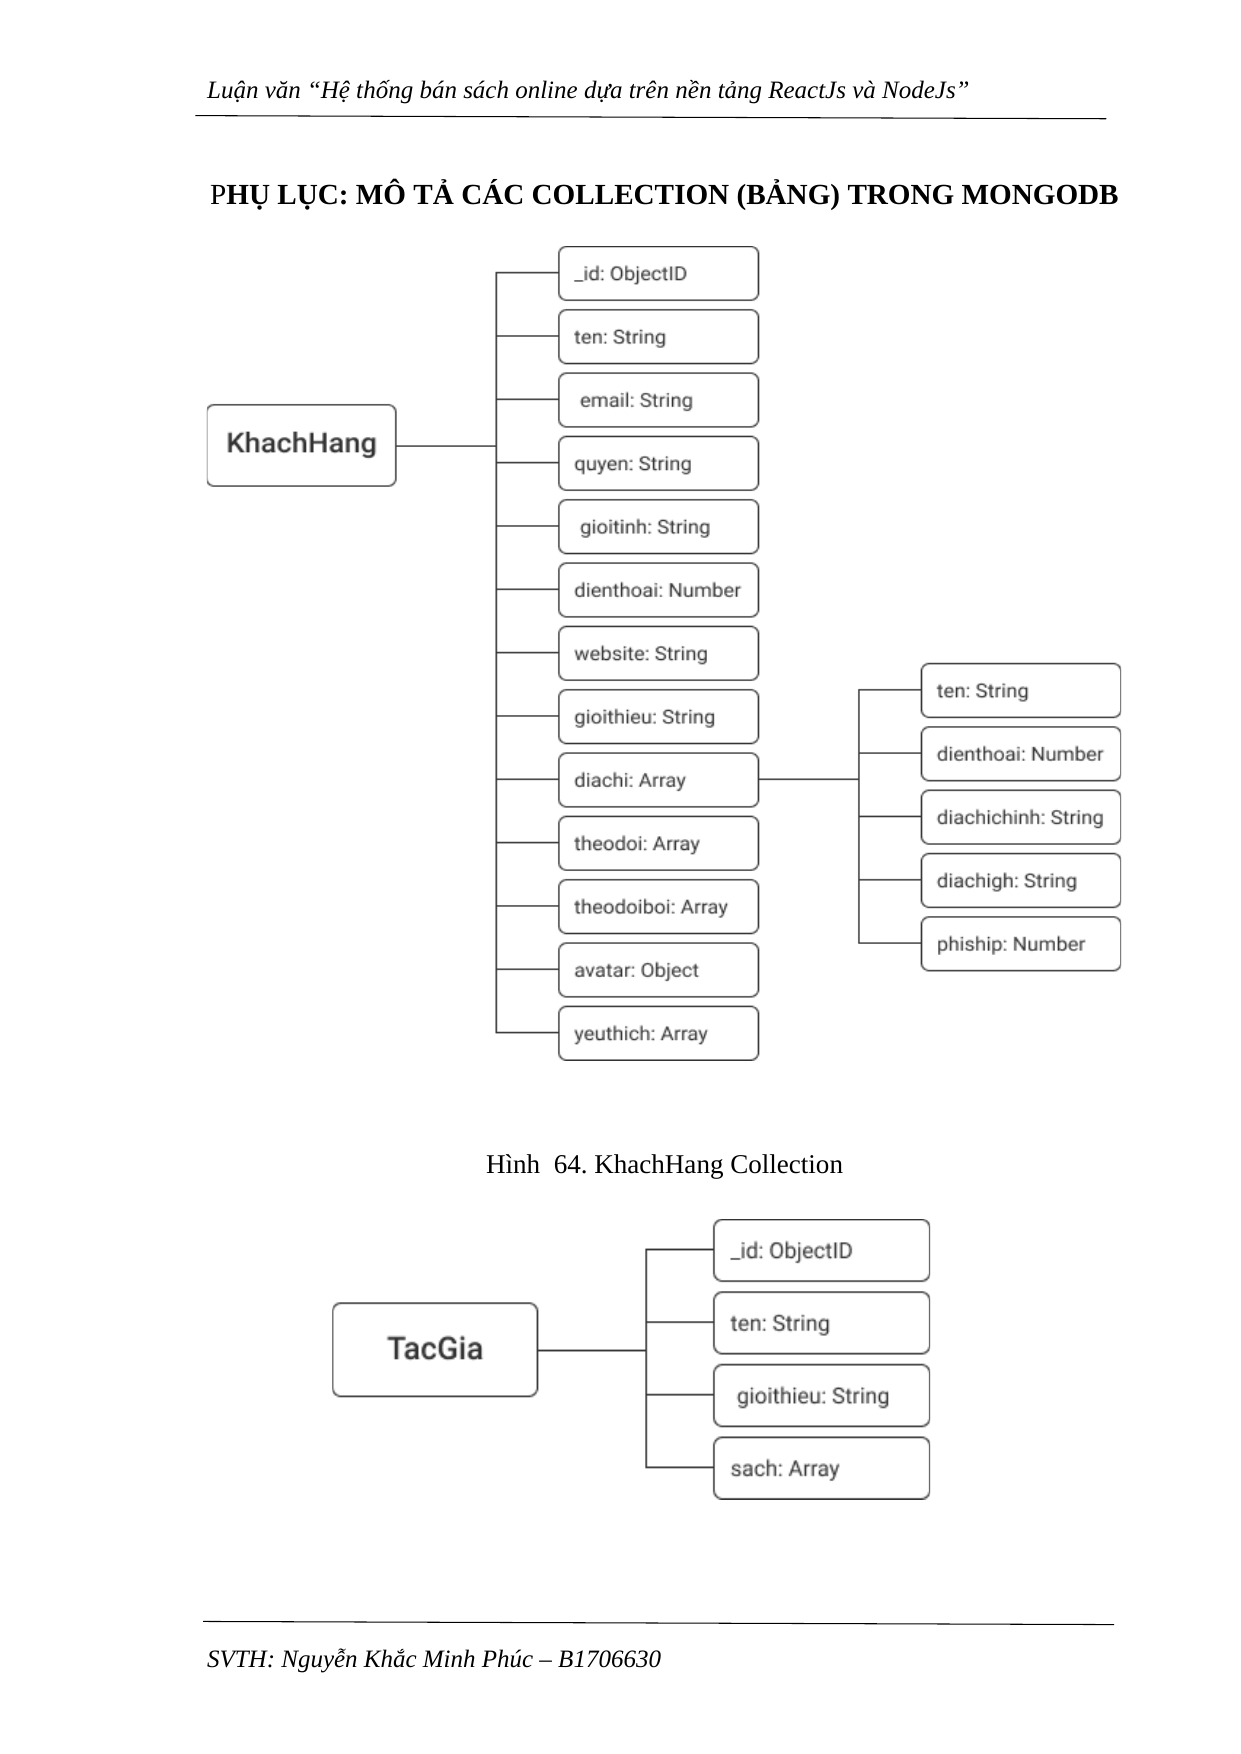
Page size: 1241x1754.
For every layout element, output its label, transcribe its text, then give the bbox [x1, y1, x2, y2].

text Hình 64. KhachHang Collection [207, 1148, 1122, 1179]
subtitle PHỤ LỤC: MÔ TẢ CÁC COLLECTION (BẢNG) TRONG MONGODB [207, 177, 1122, 211]
picture [332, 1219, 931, 1500]
picture [206, 246, 1122, 1061]
